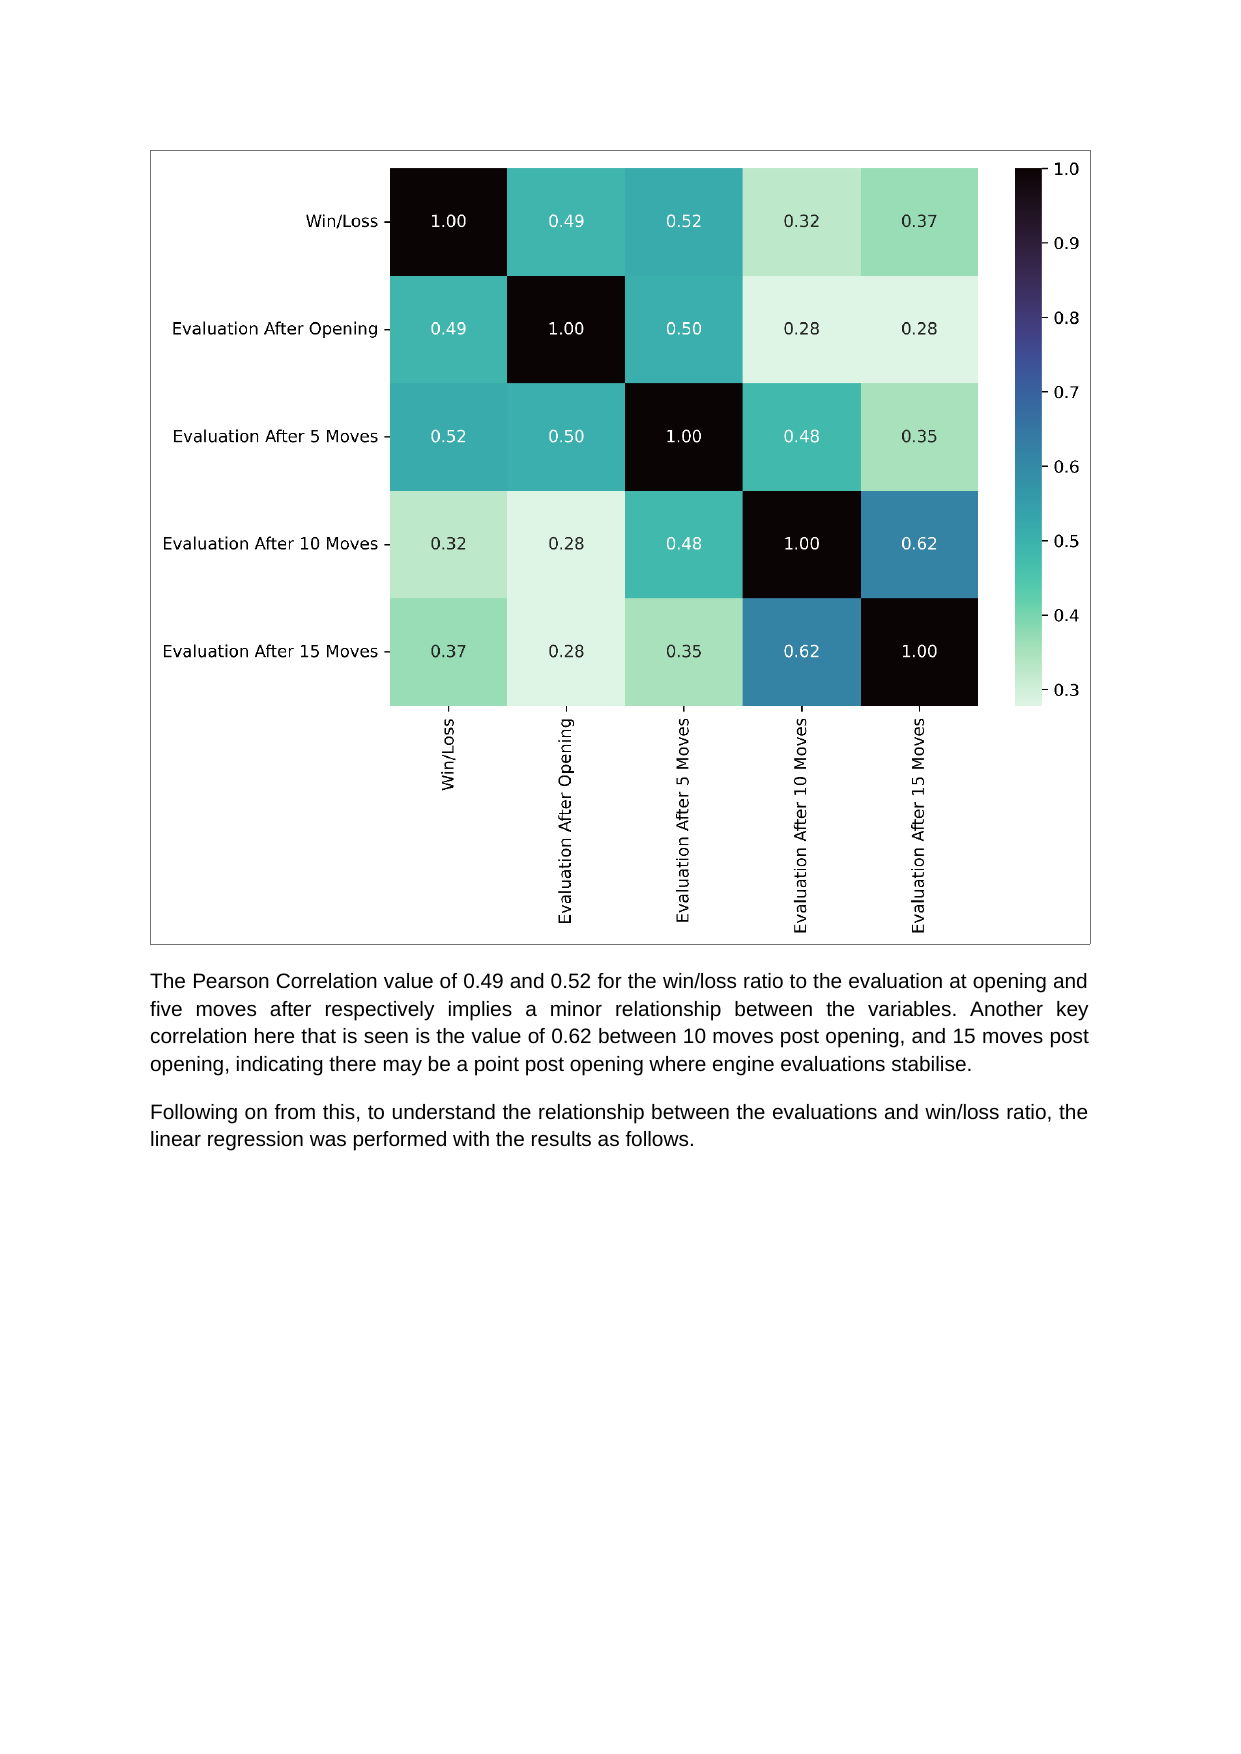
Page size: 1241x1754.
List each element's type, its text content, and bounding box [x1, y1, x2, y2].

text Following on from this, to understand the relationship between the evaluations and win/loss ratio, the linear regression was performed with the results as follows. [150, 1100, 1090, 1151]
picture [151, 151, 1090, 944]
text The Pearson Correlation value of 0.49 and 0.52 for the win/loss ratio to the evaluation at opening and five moves after respectively implies a minor relationship between the variables. Another key correlation here that is seen is the value of 0.62 between 10 moves post opening, and 15 moves post opening, indicating there may be a point post opening where engine evaluations stabilise. [150, 969, 1090, 1075]
